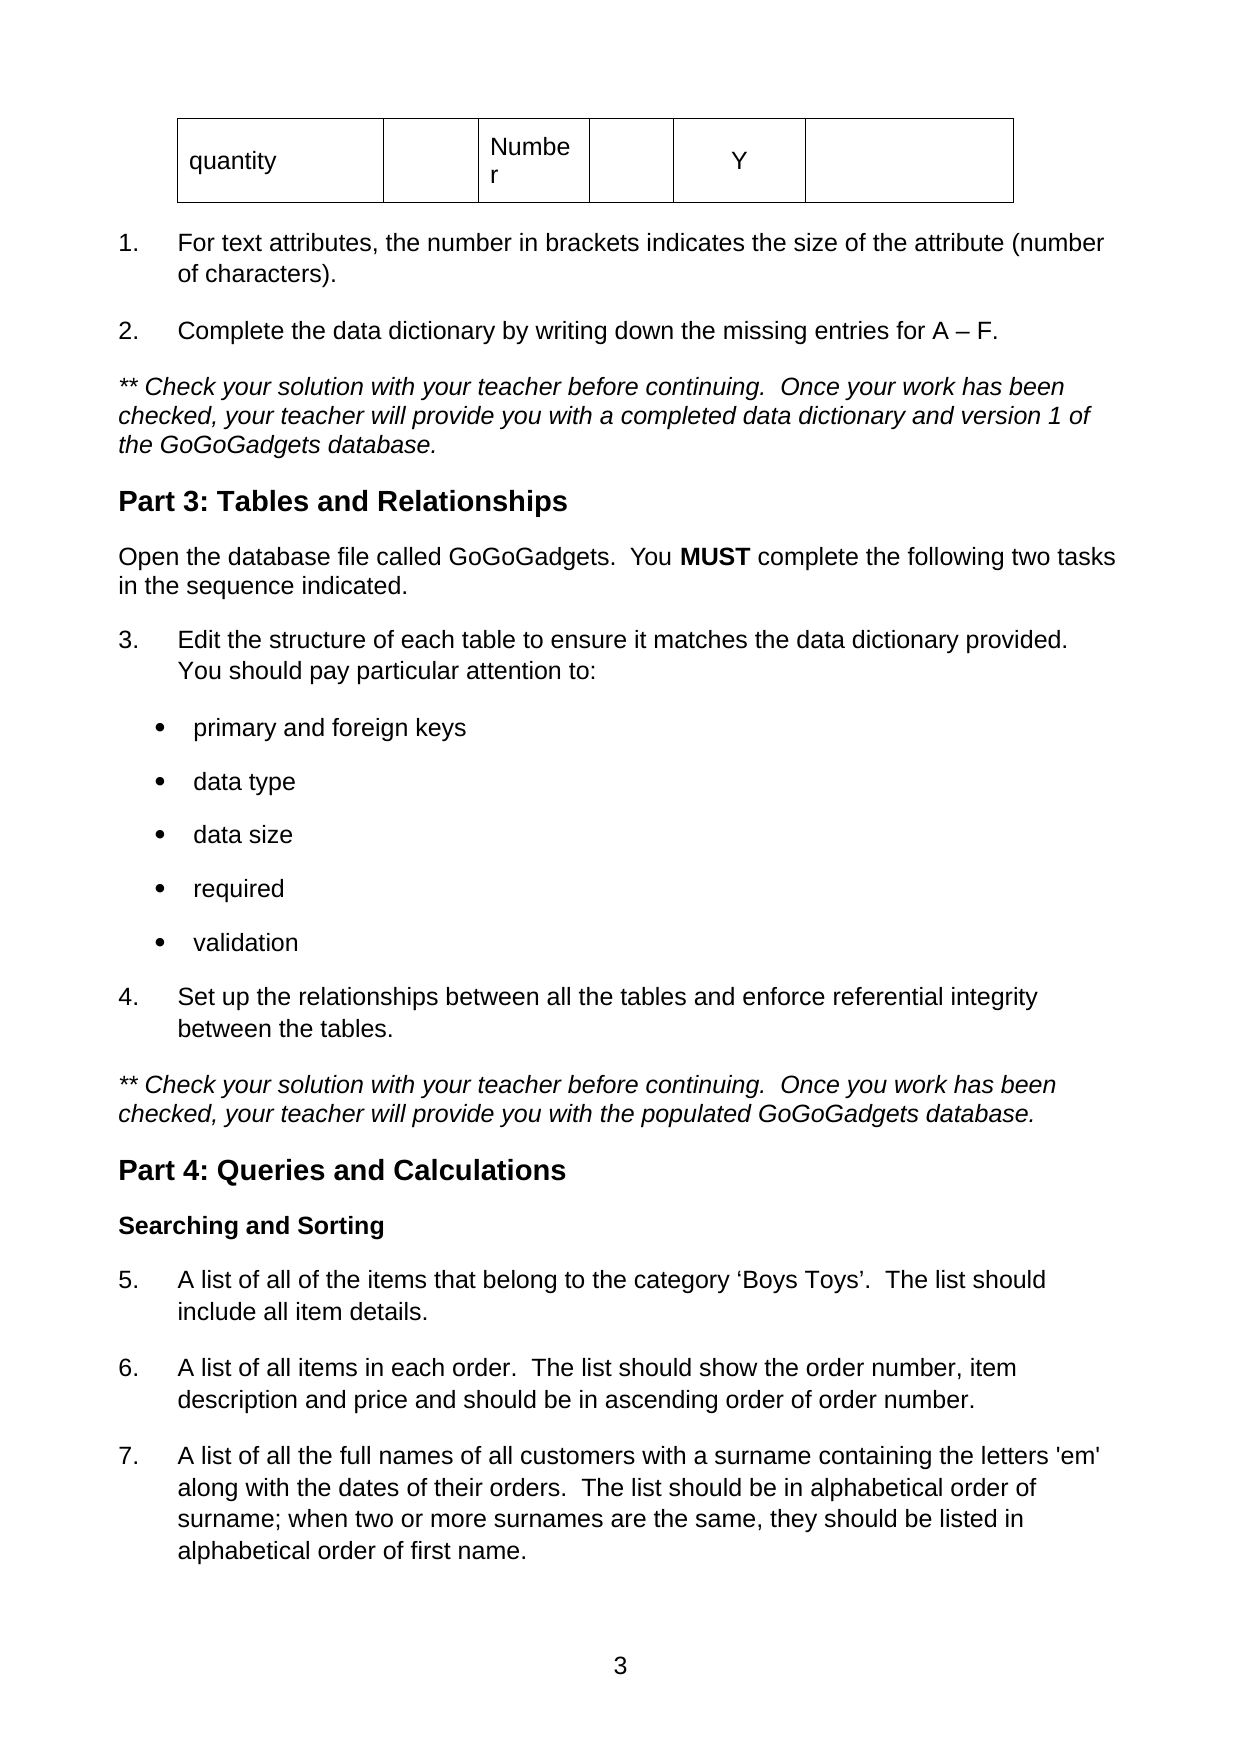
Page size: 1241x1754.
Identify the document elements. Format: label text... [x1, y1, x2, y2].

text ** Check your solution with your teacher before continuing. Once your work has been checked, your teacher will provide you with a completed data dictionary and version 1 of the GoGoGadgets database. [118, 372, 1122, 459]
list Set up the relationships between all the tables and enforce referential integrity between the tables. [118, 982, 1122, 1042]
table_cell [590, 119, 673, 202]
list For text attributes, the number in brackets indicates the size of the attribute (number of characters). [118, 228, 1122, 288]
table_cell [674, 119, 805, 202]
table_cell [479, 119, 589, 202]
text Open the database file called GoGoGadgets. You MUST complete the following two tasks in the sequence indicated. [118, 542, 1122, 600]
list primary and foreign keys [156, 713, 1122, 742]
list Edit the structure of each table to ensure it matches the data dictionary provided. You should pay particular attention to: [118, 625, 1122, 685]
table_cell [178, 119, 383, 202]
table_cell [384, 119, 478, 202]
list data size [156, 821, 1122, 849]
subtitle Searching and Sorting [118, 1211, 1122, 1240]
list required [156, 874, 1122, 903]
list A list of all items in each order. The list should show the order number, item description and price and should be in ascending order of order number. [118, 1353, 1122, 1413]
list data type [156, 767, 1122, 796]
list Complete the data dictionary by writing down the missing entries for A – F. [118, 316, 1122, 344]
text ** Check your solution with your teacher before continuing. Once you work has been checked, your teacher will provide you with the populated GoGoGadgets database. [118, 1070, 1122, 1128]
list A list of all of the items that belong to the category ‘Boys Toys’. The list should include all item details. [118, 1265, 1122, 1325]
subtitle Part 3: Tables and Relationships [118, 484, 1122, 517]
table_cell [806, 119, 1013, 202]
list validation [156, 928, 1122, 957]
subtitle Part 4: Queries and Calculations [118, 1153, 1122, 1186]
list A list of all the full names of all customers with a surname containing the letters 'em' along with the dates of their orders. The list should be in alphabetical order of surname; when two or more surnames are the same, they should be listed in alphabetical order of first name. [118, 1441, 1122, 1565]
